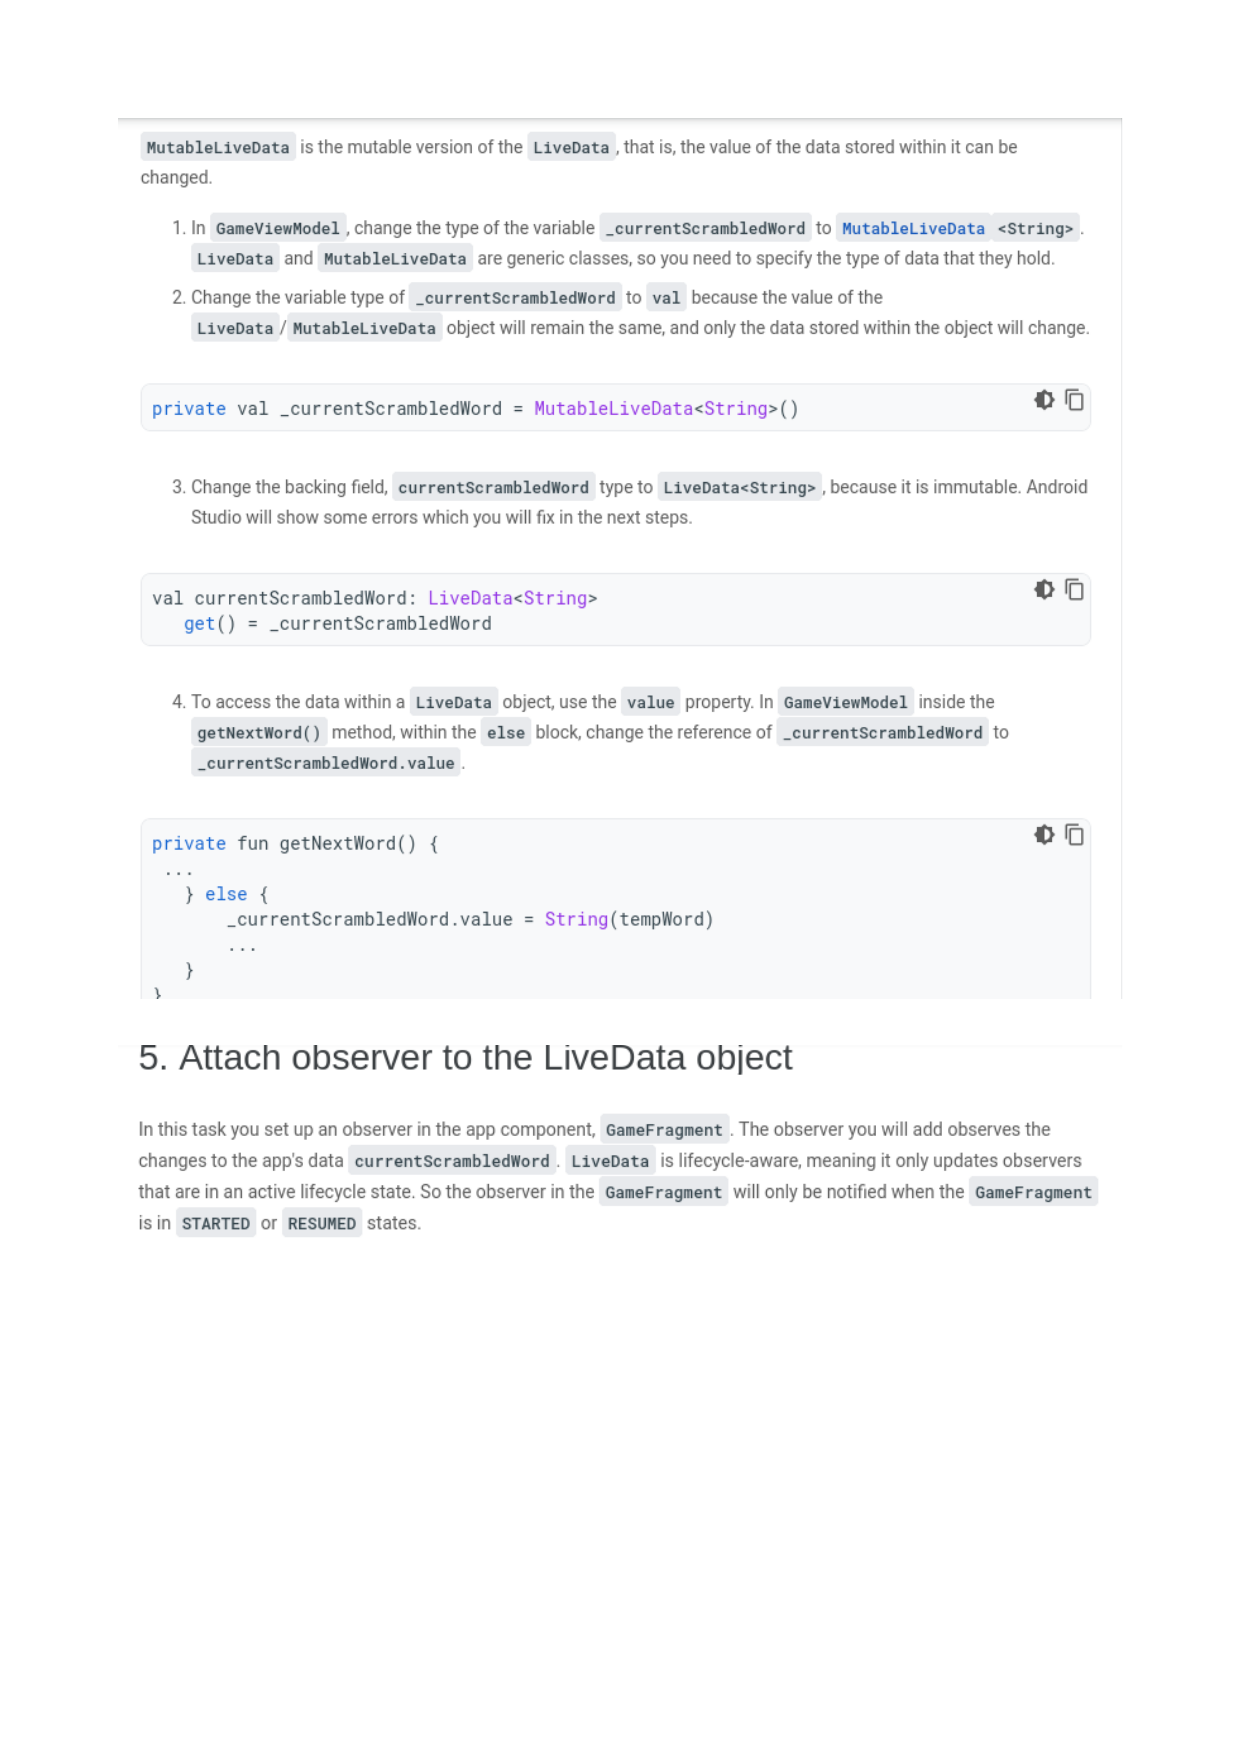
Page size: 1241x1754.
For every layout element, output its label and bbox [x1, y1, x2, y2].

picture [118, 1045, 1123, 1249]
picture [118, 118, 1123, 999]
